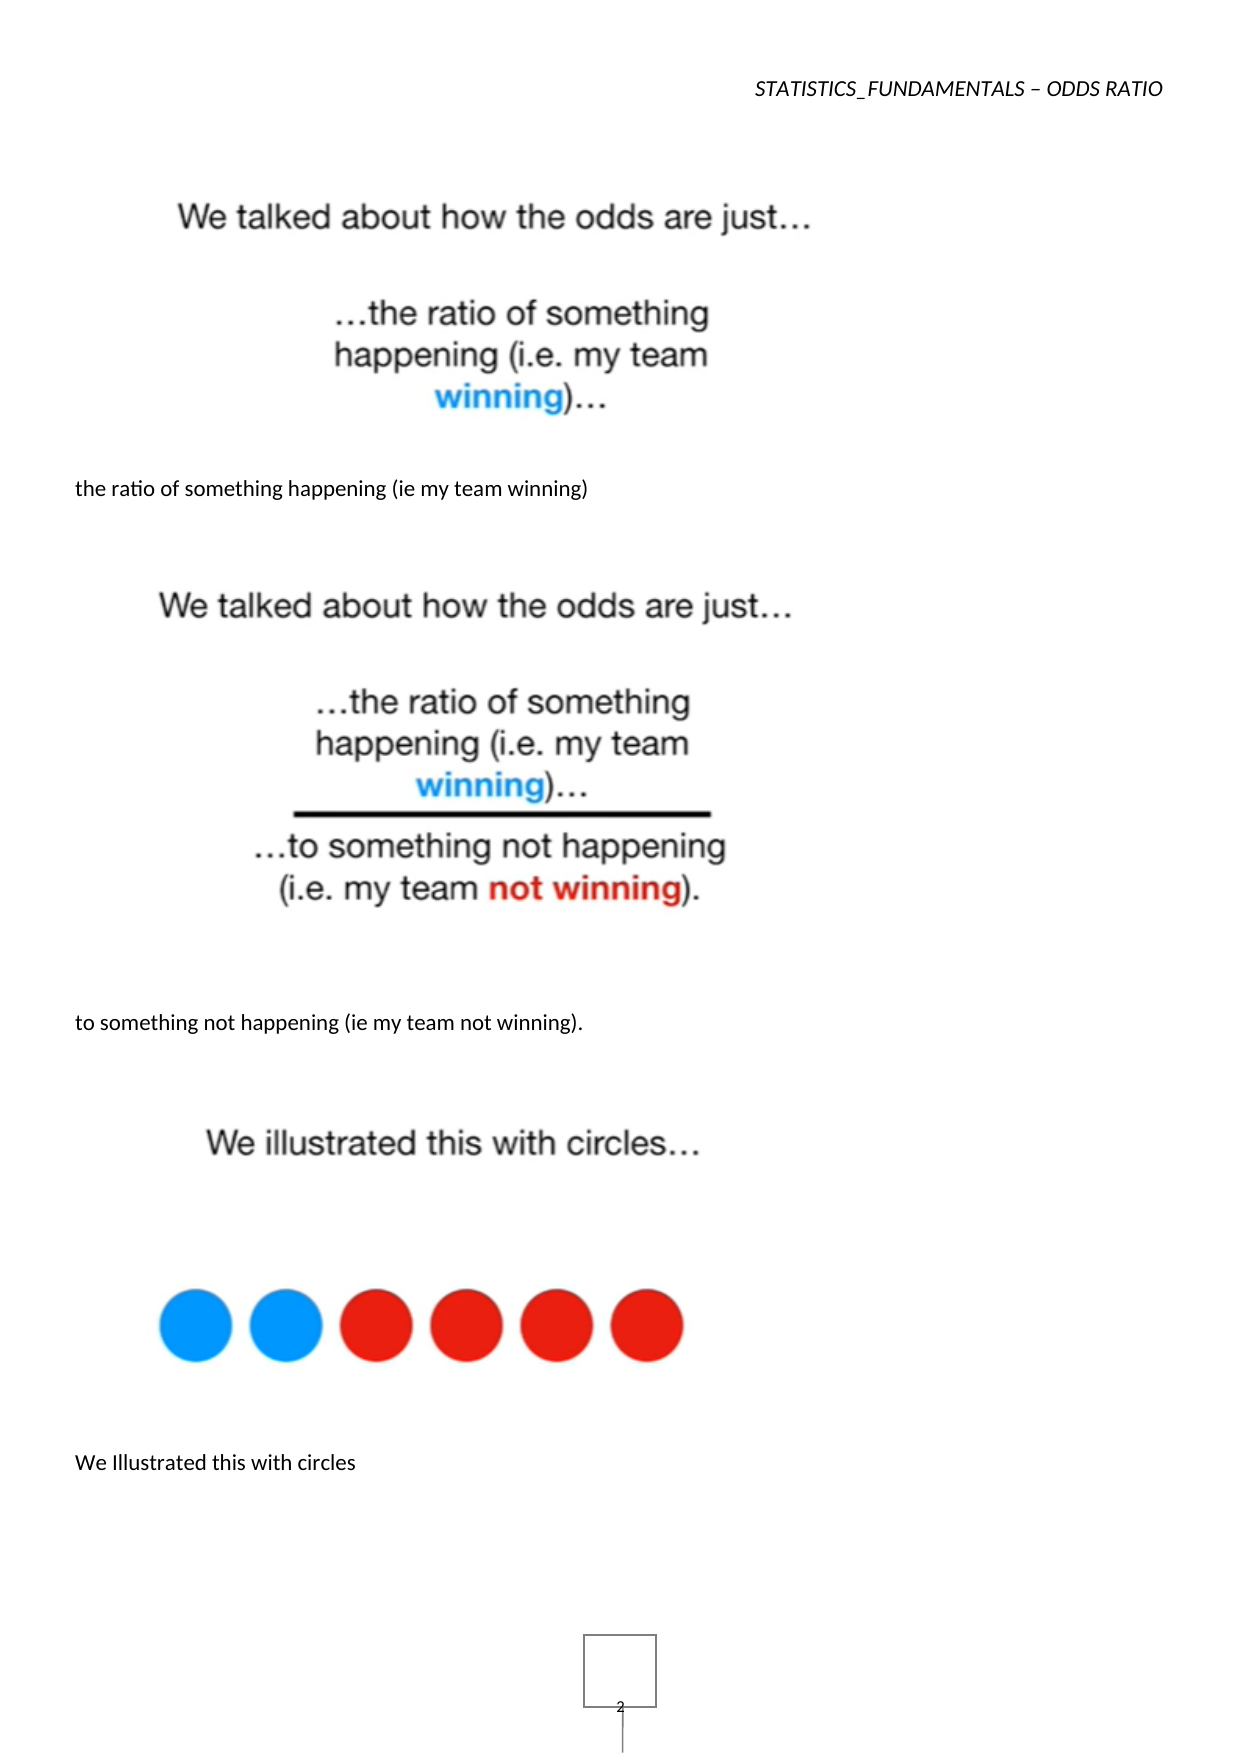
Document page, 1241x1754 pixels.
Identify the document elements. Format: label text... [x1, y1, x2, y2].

text to something not happening (ie my team not winning). [75, 1008, 1165, 1036]
text We Illustrated this with circles [75, 1448, 1165, 1476]
picture [75, 1063, 887, 1449]
picture [75, 529, 977, 1008]
text the ratio of something happening (ie my team winning) [75, 474, 1165, 502]
picture [75, 129, 913, 474]
